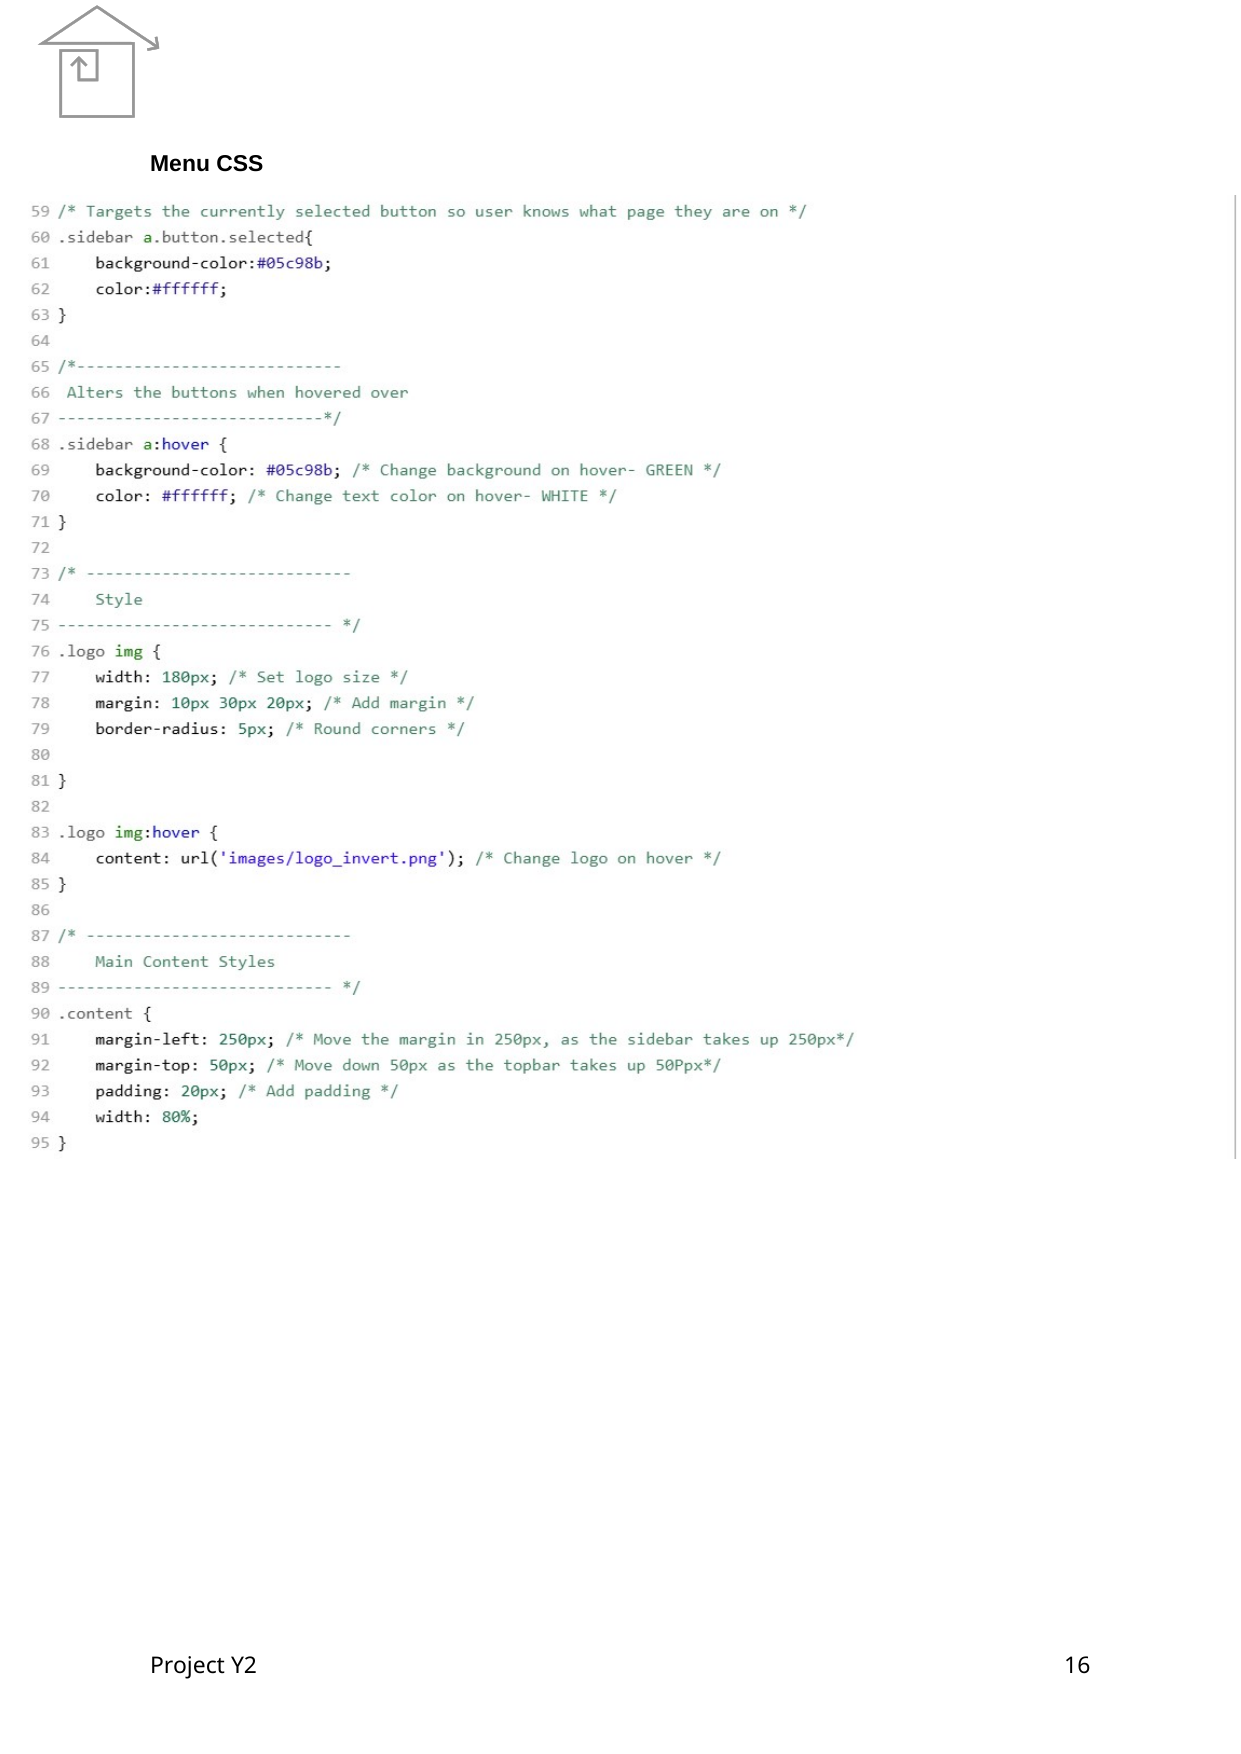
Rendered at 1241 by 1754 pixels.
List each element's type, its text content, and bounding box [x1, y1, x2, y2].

picture [31, 0, 160, 122]
text Menu CSS [150, 150, 1090, 176]
